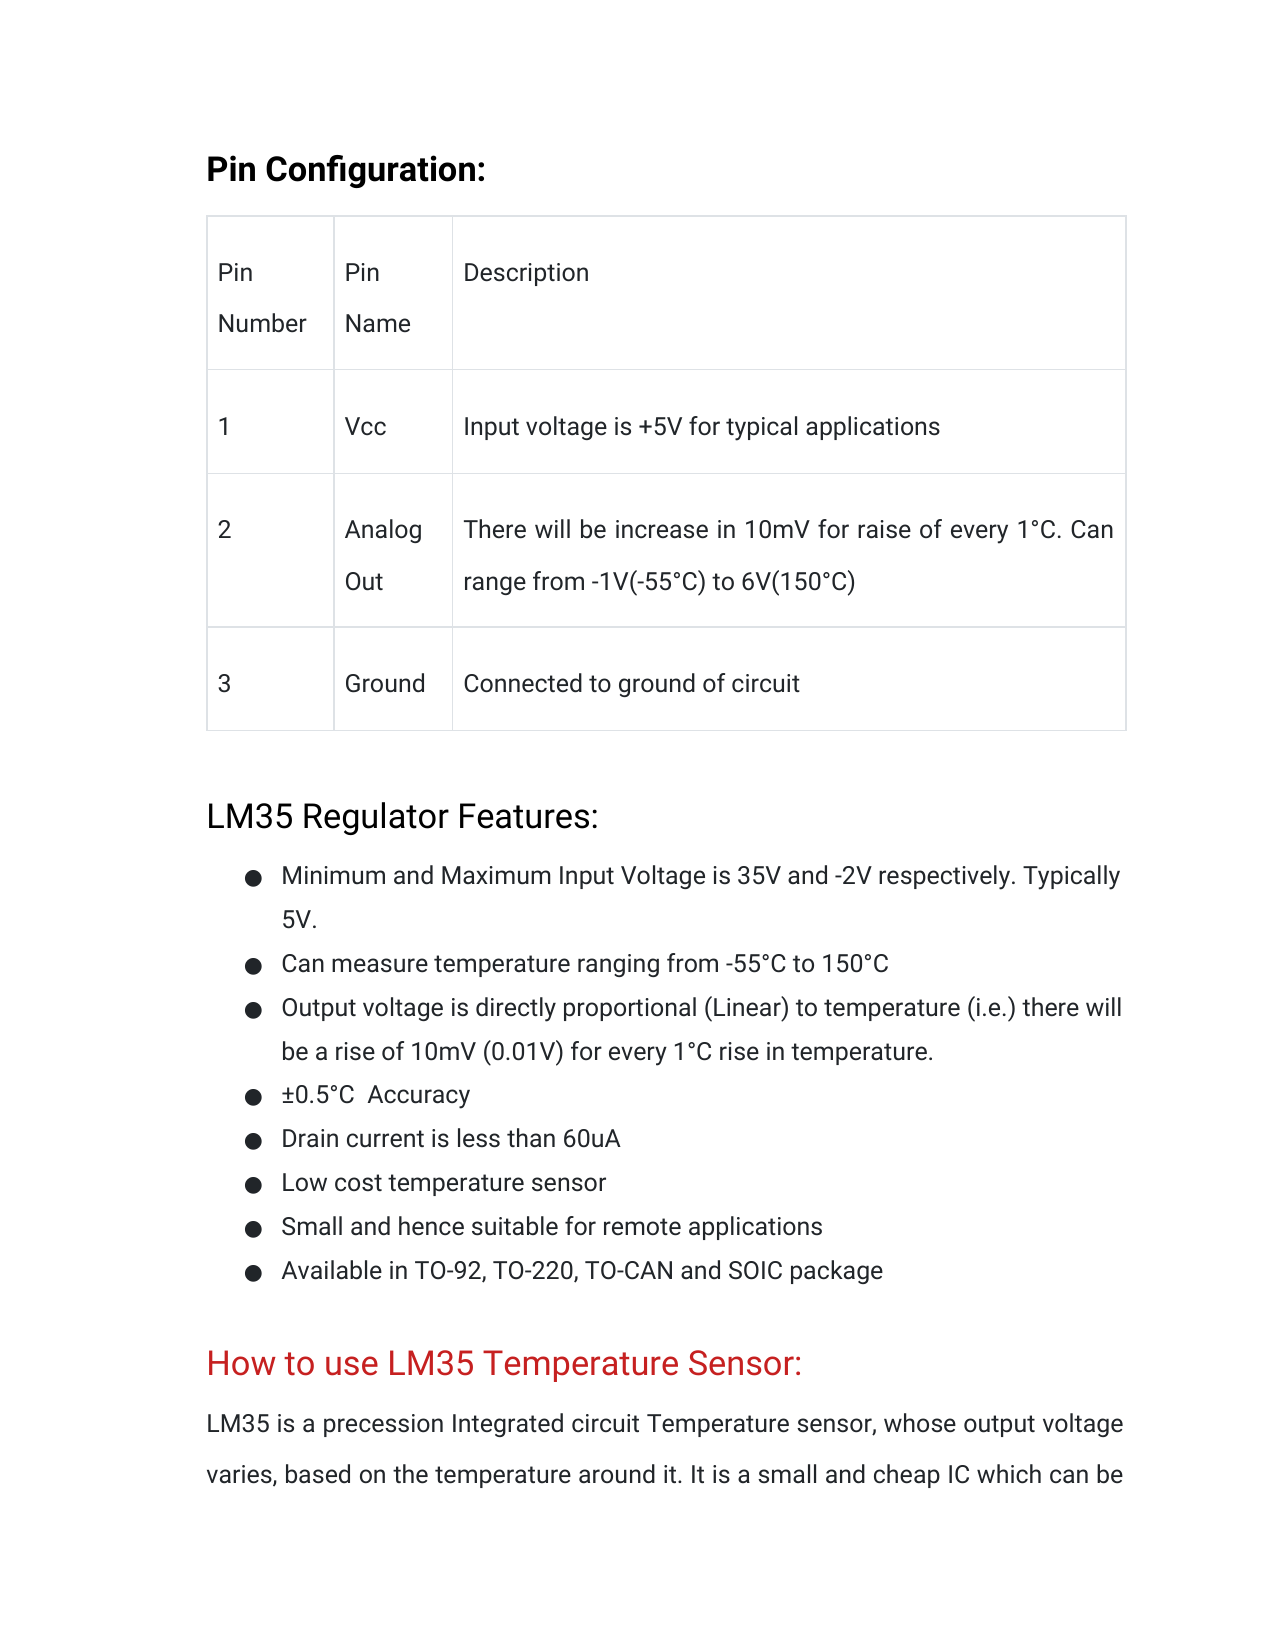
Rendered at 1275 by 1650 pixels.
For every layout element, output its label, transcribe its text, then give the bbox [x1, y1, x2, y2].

table_cell Analog Out [335, 474, 452, 626]
table_cell 1 [208, 370, 333, 472]
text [206, 1409, 1125, 1489]
list Drain current is less than 60uA [244, 1124, 1125, 1154]
table_header Pin Number [208, 217, 333, 369]
table_header Pin Name [335, 217, 452, 369]
list Output voltage is directly proportional (Linear) to temperature (i.e.) there will be a rise of 10mV (0.01V) for every 1°C rise in temperature. [244, 993, 1125, 1066]
subtitle LM35 Regulator Features: [206, 796, 1125, 837]
table_cell 3 [208, 628, 333, 730]
table_cell There will be increase in 10mV for raise of every 1°C. Can range from -1V(-55°C) to 6V(150°C) [453, 474, 1125, 626]
subtitle How to use LM35 Temperature Sensor: [206, 1344, 1125, 1384]
table_header Description [453, 217, 1125, 369]
table_cell Connected to ground of circuit [453, 628, 1125, 730]
table_cell 2 [208, 474, 333, 626]
table_cell Ground [335, 628, 452, 730]
table_cell Input voltage is +5V for typical applications [453, 370, 1125, 472]
list ±0.5°C Accuracy [244, 1081, 1125, 1110]
table_cell Vcc [335, 370, 452, 472]
list Small and hence suitable for remote applications [244, 1212, 1125, 1241]
list Available in TO-92, TO-220, TO-CAN and SOIC package [244, 1256, 1125, 1285]
list Can measure temperature ranging from -55°C to 150°C [244, 949, 1125, 978]
subtitle Pin Configuration: [206, 150, 1125, 190]
list Low cost temperature sensor [244, 1168, 1125, 1198]
list Minimum and Maximum Input Voltage is 35V and -2V respectively. Typically 5V. [244, 861, 1125, 934]
